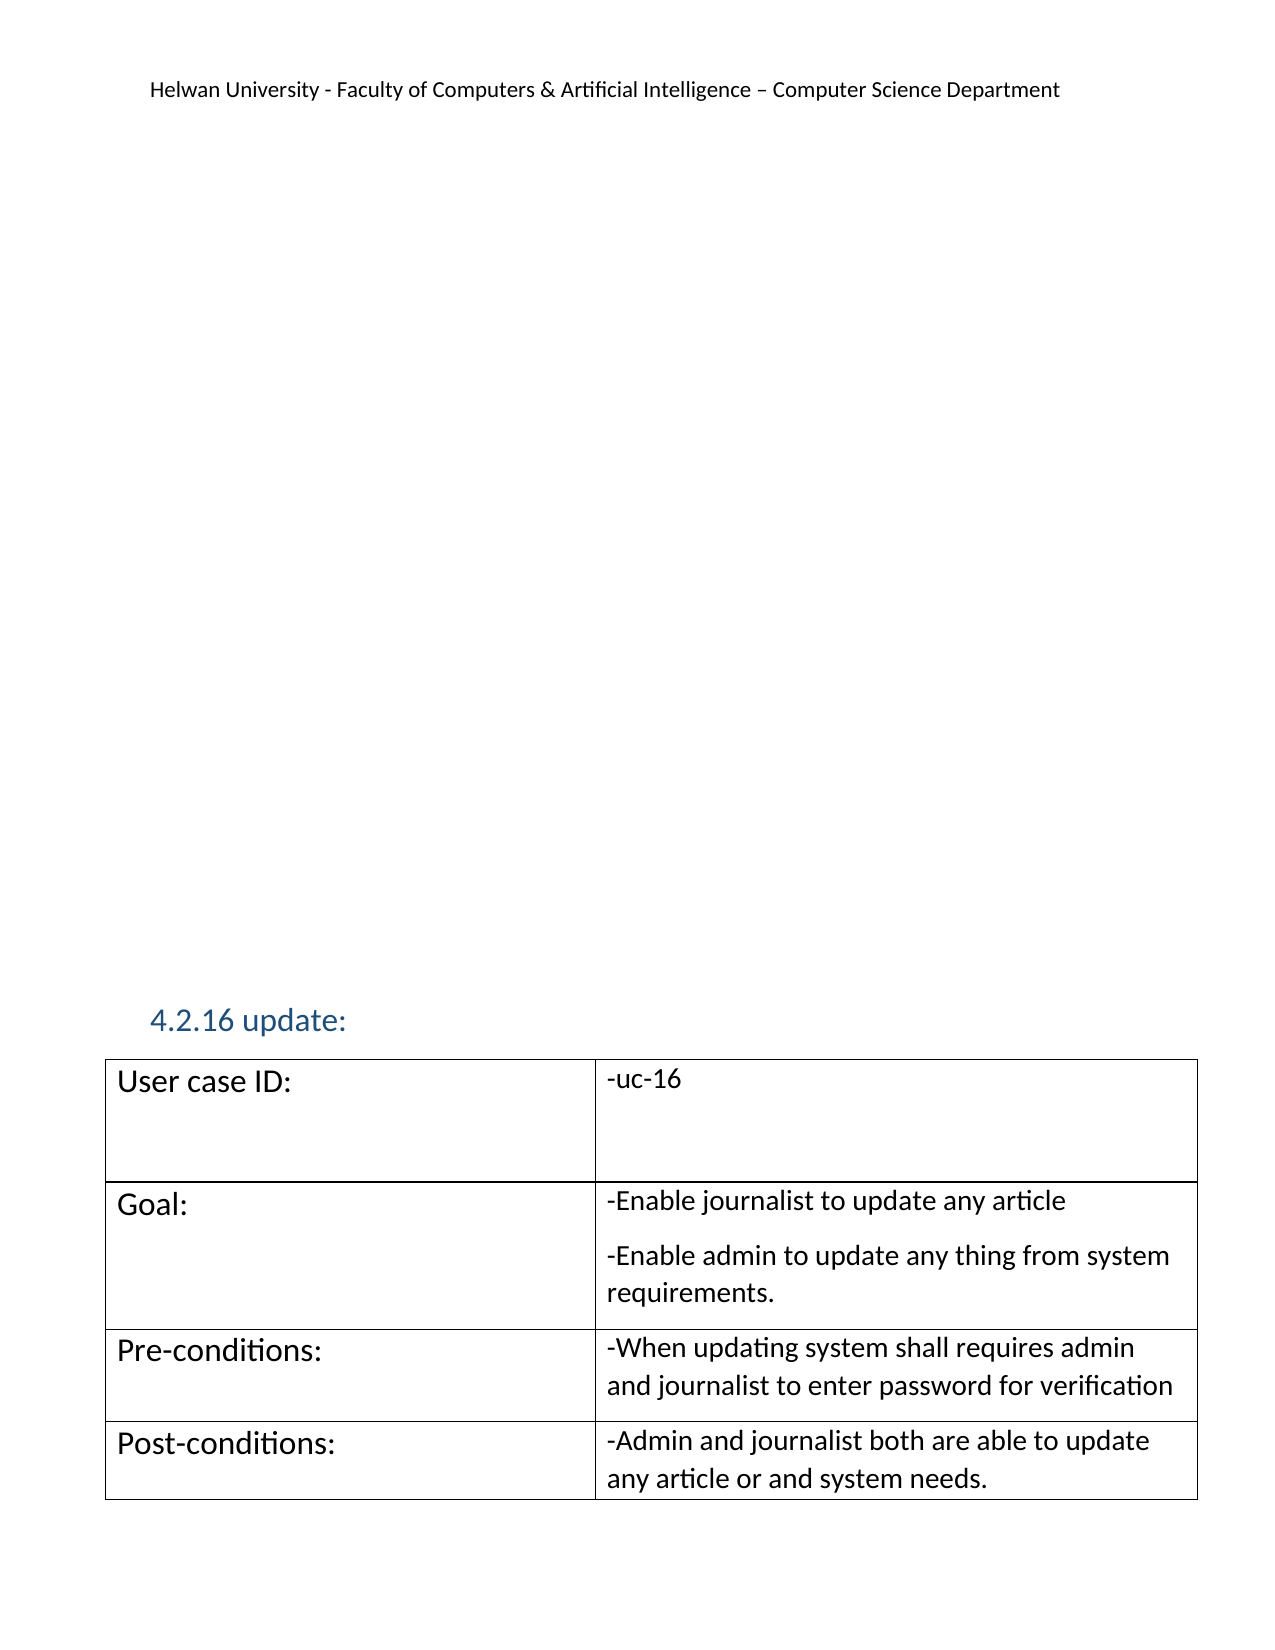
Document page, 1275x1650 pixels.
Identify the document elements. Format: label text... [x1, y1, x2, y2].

table_cell Goal: [106, 1183, 595, 1328]
table_header User case ID: [106, 1060, 595, 1181]
table_cell -When updating system shall requires admin and journalist to enter password for verification [596, 1330, 1197, 1421]
table_cell Pre-conditions: [106, 1330, 595, 1421]
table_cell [596, 1422, 1197, 1499]
table_cell -Enable journalist to update any article -Enable admin to update any thing from system requirements. [596, 1183, 1197, 1328]
table_cell Post-conditions: [106, 1422, 595, 1499]
table_header -uc-16 [596, 1060, 1197, 1181]
text 4.2.16 update: [150, 999, 1125, 1039]
